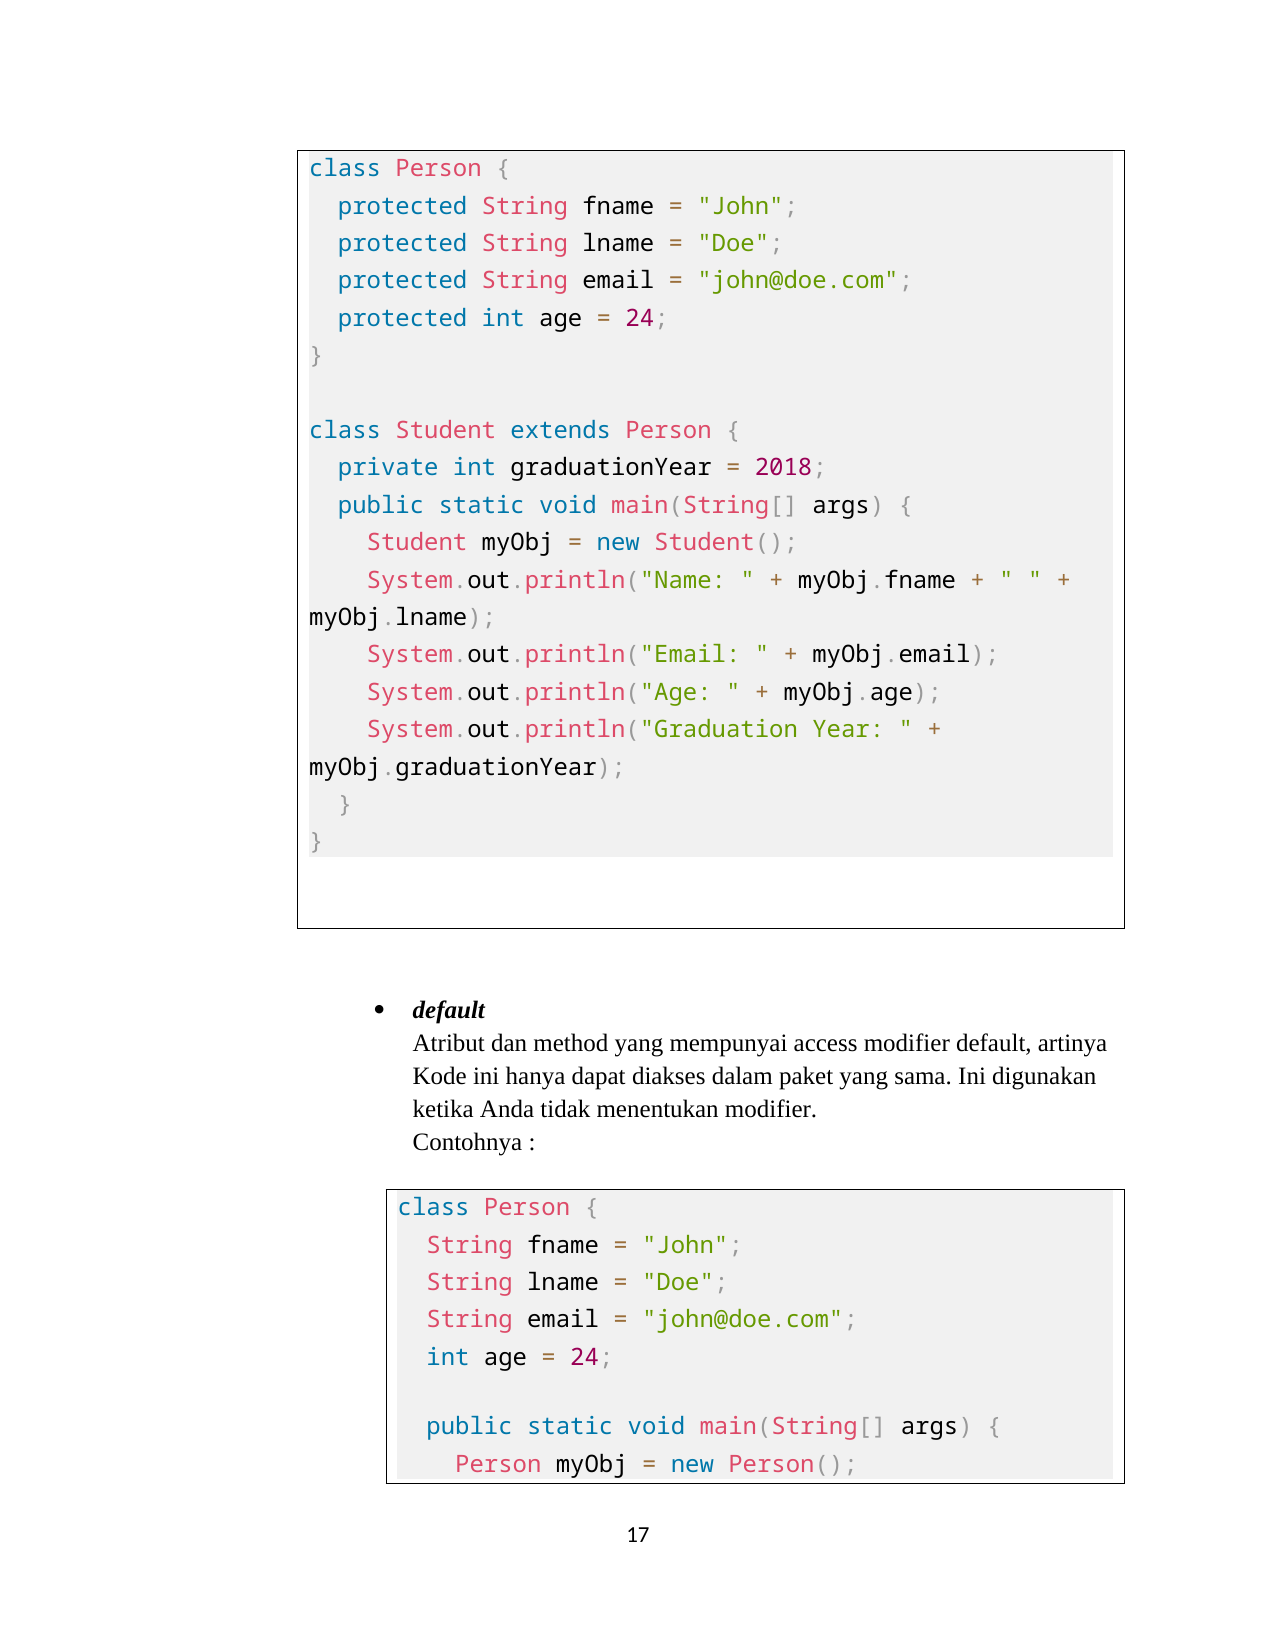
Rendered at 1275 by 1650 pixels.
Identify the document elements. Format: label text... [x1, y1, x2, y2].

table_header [387, 1190, 1124, 1483]
list Contohnya : [412, 1127, 1125, 1156]
list Atribut dan method yang mempunyai access modifier default, artinya Kode ini hanya dapat diakses dalam paket yang sama. Ini digunakan ketika Anda tidak menentukan modifier. [412, 1028, 1125, 1122]
table_header class Person { protected String fname = "John"; protected String lname = "Doe"; protected String email = "john@doe.com"; protected int age = 24; } class Student extends Person { private int graduationYear = 2018; public static void main(String[] args) { Student myObj = new Student(); System.out.println("Name: " + myObj.fname + " " + myObj.lname); System.out.println("Email: " + myObj.email); System.out.println("Age: " + myObj.age); System.out.println("Graduation Year: " + myObj.graduationYear); } } [298, 151, 1124, 928]
list default [375, 995, 1125, 1023]
